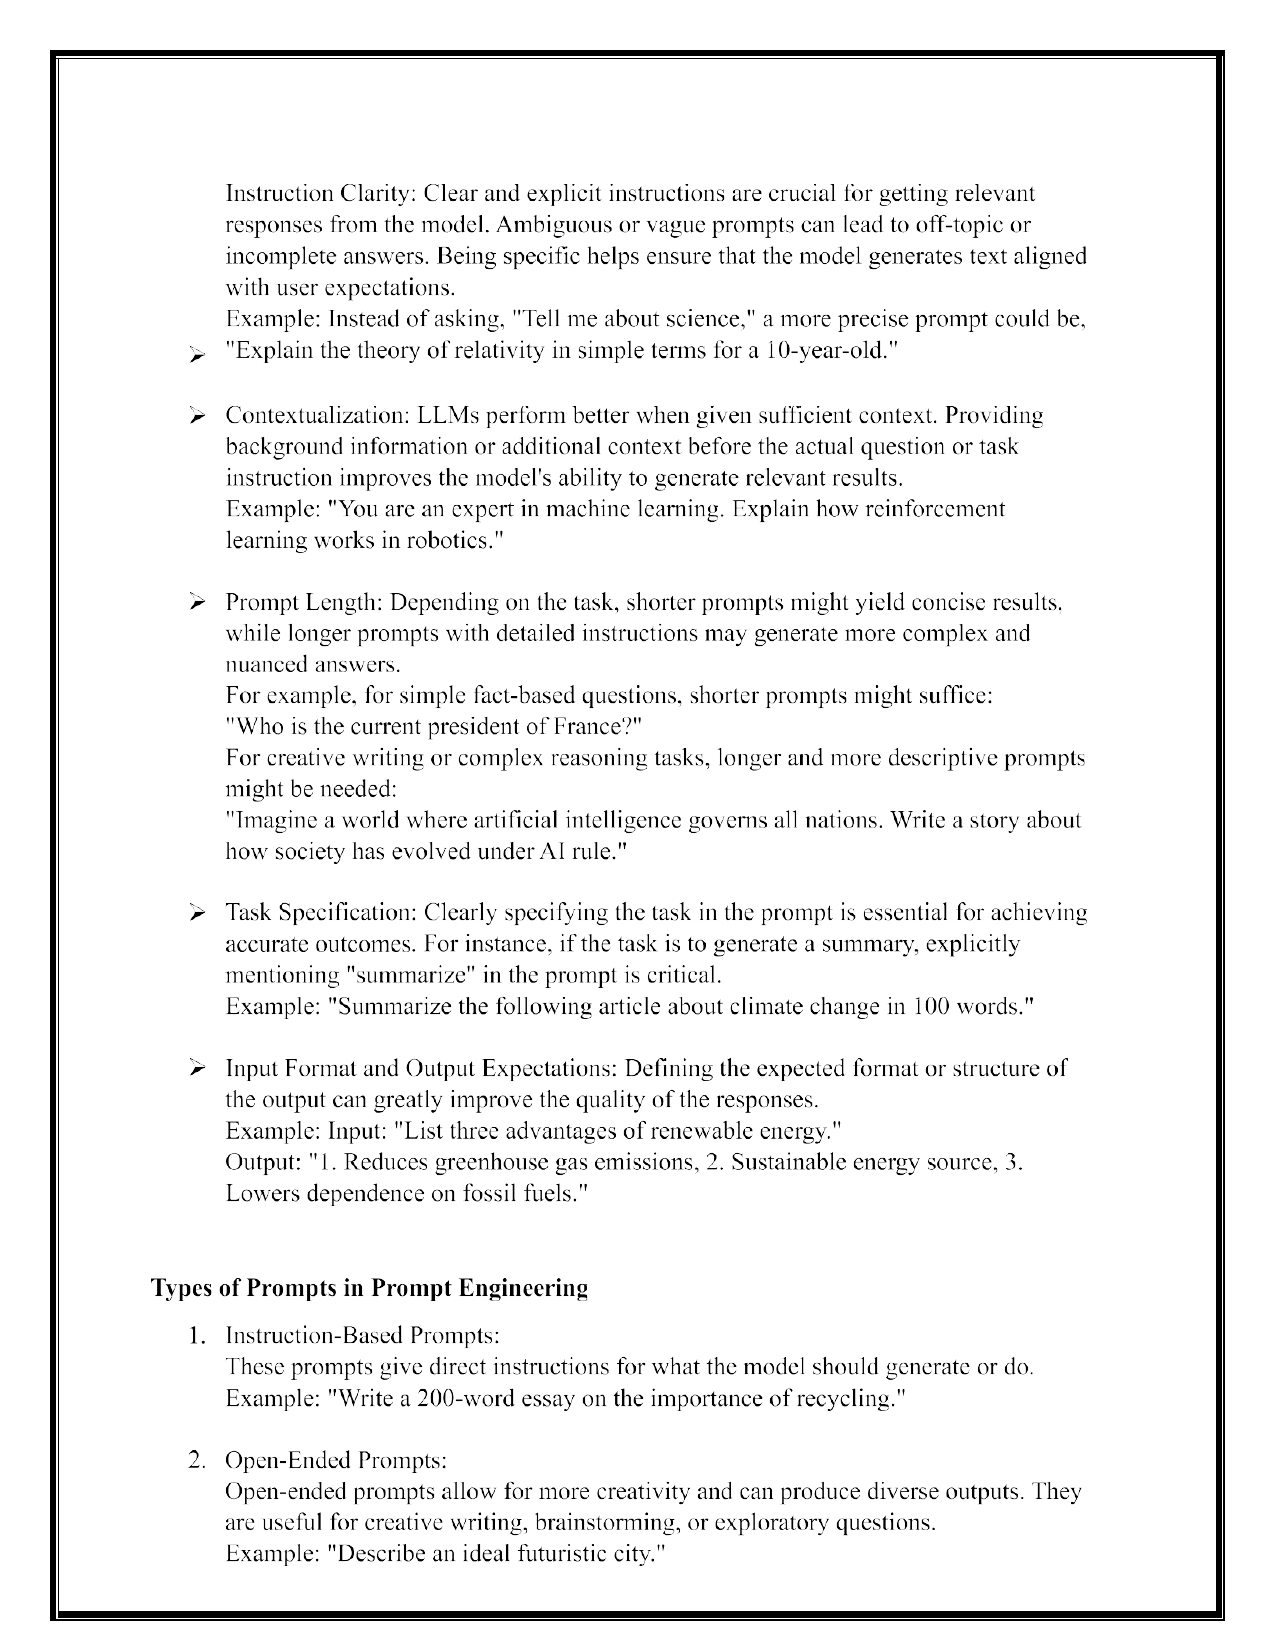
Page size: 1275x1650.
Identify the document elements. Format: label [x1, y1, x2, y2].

picture [225, 406, 1043, 553]
picture [225, 902, 1087, 1019]
picture [190, 902, 206, 921]
picture [189, 345, 206, 363]
picture [190, 405, 206, 424]
picture [225, 592, 1062, 672]
picture [190, 1057, 206, 1076]
picture [225, 184, 1087, 363]
picture [225, 1325, 1033, 1411]
picture [225, 1450, 1082, 1566]
picture [225, 685, 1085, 864]
picture [225, 1058, 1068, 1206]
picture [190, 591, 206, 610]
picture [188, 1450, 205, 1468]
picture [151, 1278, 588, 1301]
